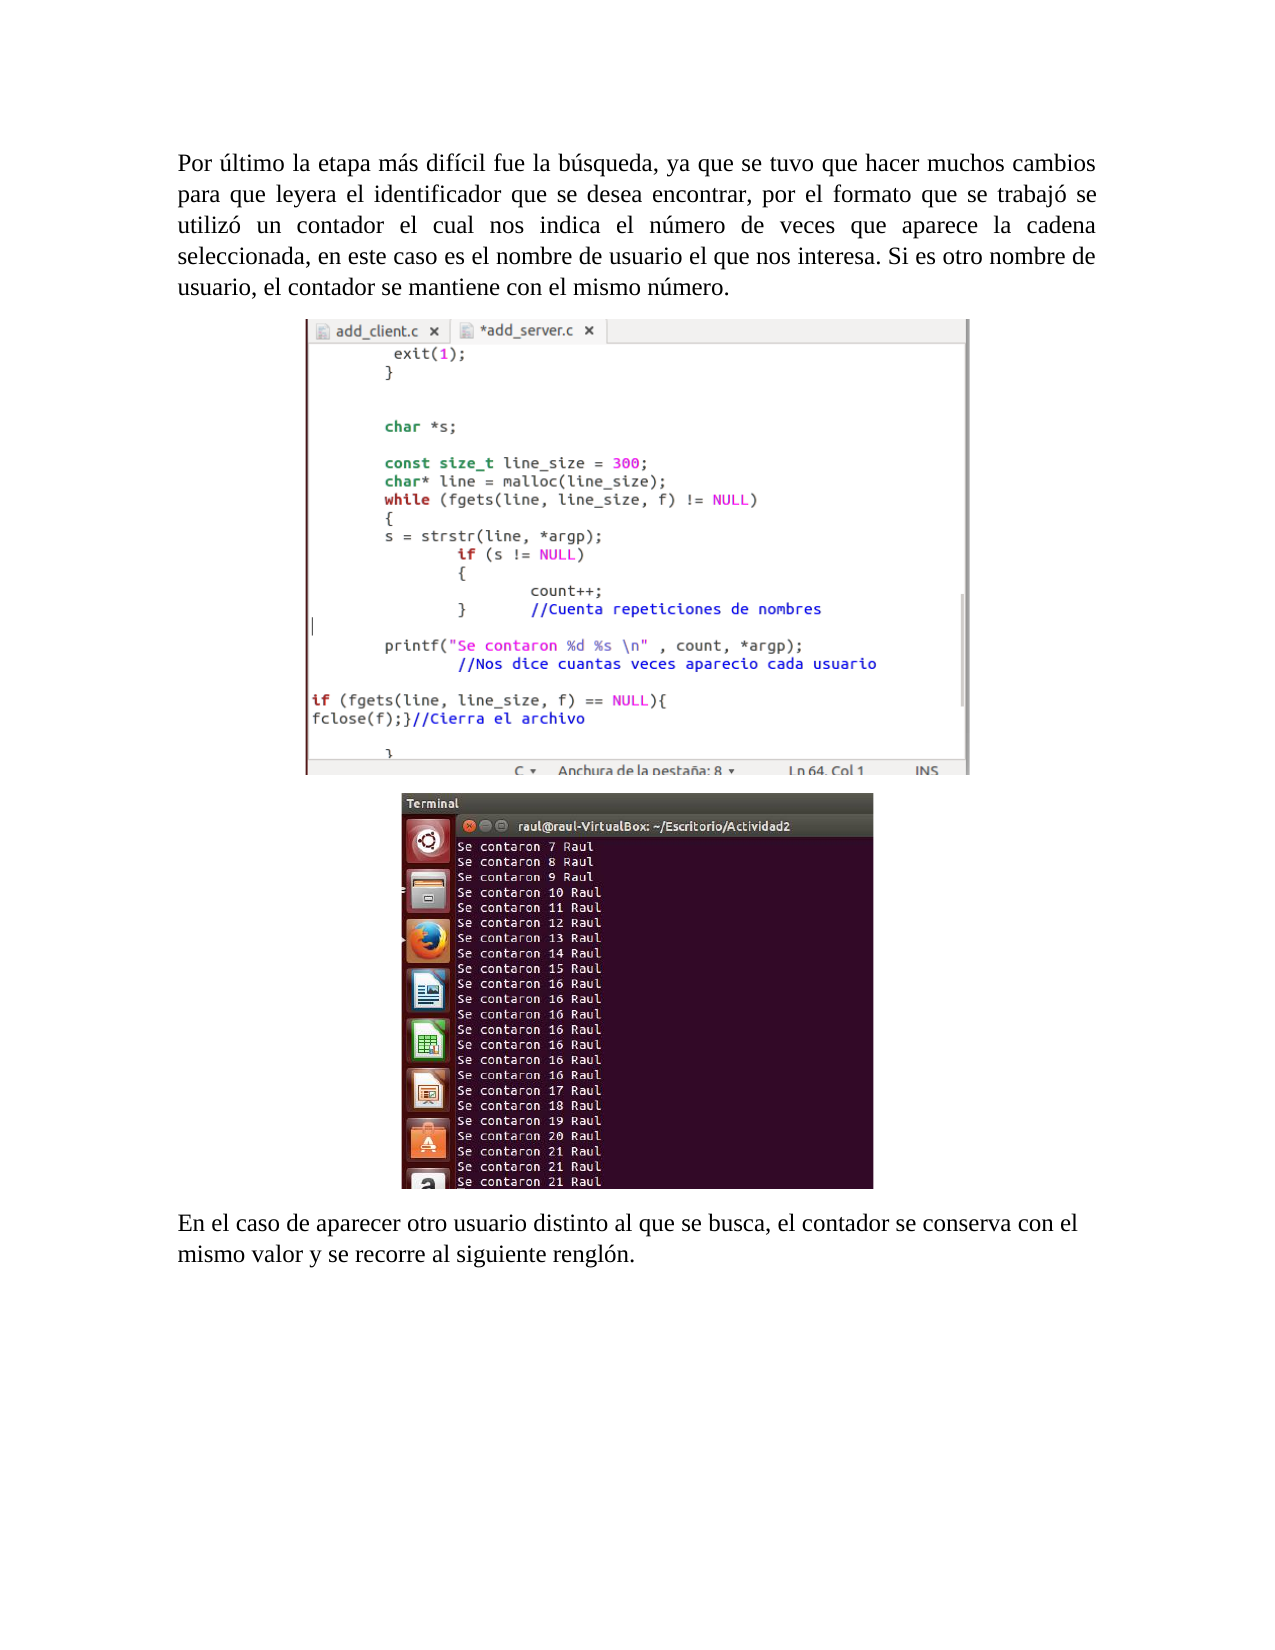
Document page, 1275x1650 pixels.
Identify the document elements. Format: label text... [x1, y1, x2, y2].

text Por último la etapa más difícil fue la búsqueda, ya que se tuvo que hacer muchos cambios para que leyera el identificador que se desea encontrar, por el formato que se trabajó se utilizó un contador el cual nos indica el número de veces que aparece la cadena seleccionada, en este caso es el nombre de usuario el que nos interesa. Si es otro nombre de usuario, el contador se mantiene con el mismo número. [177, 148, 1098, 301]
text En el caso de aparecer otro usuario distinto al que se busca, el contador se conserva con el mismo valor y se recorre al siguiente renglón. [177, 1208, 1098, 1268]
picture [401, 793, 874, 1189]
picture [305, 319, 970, 775]
